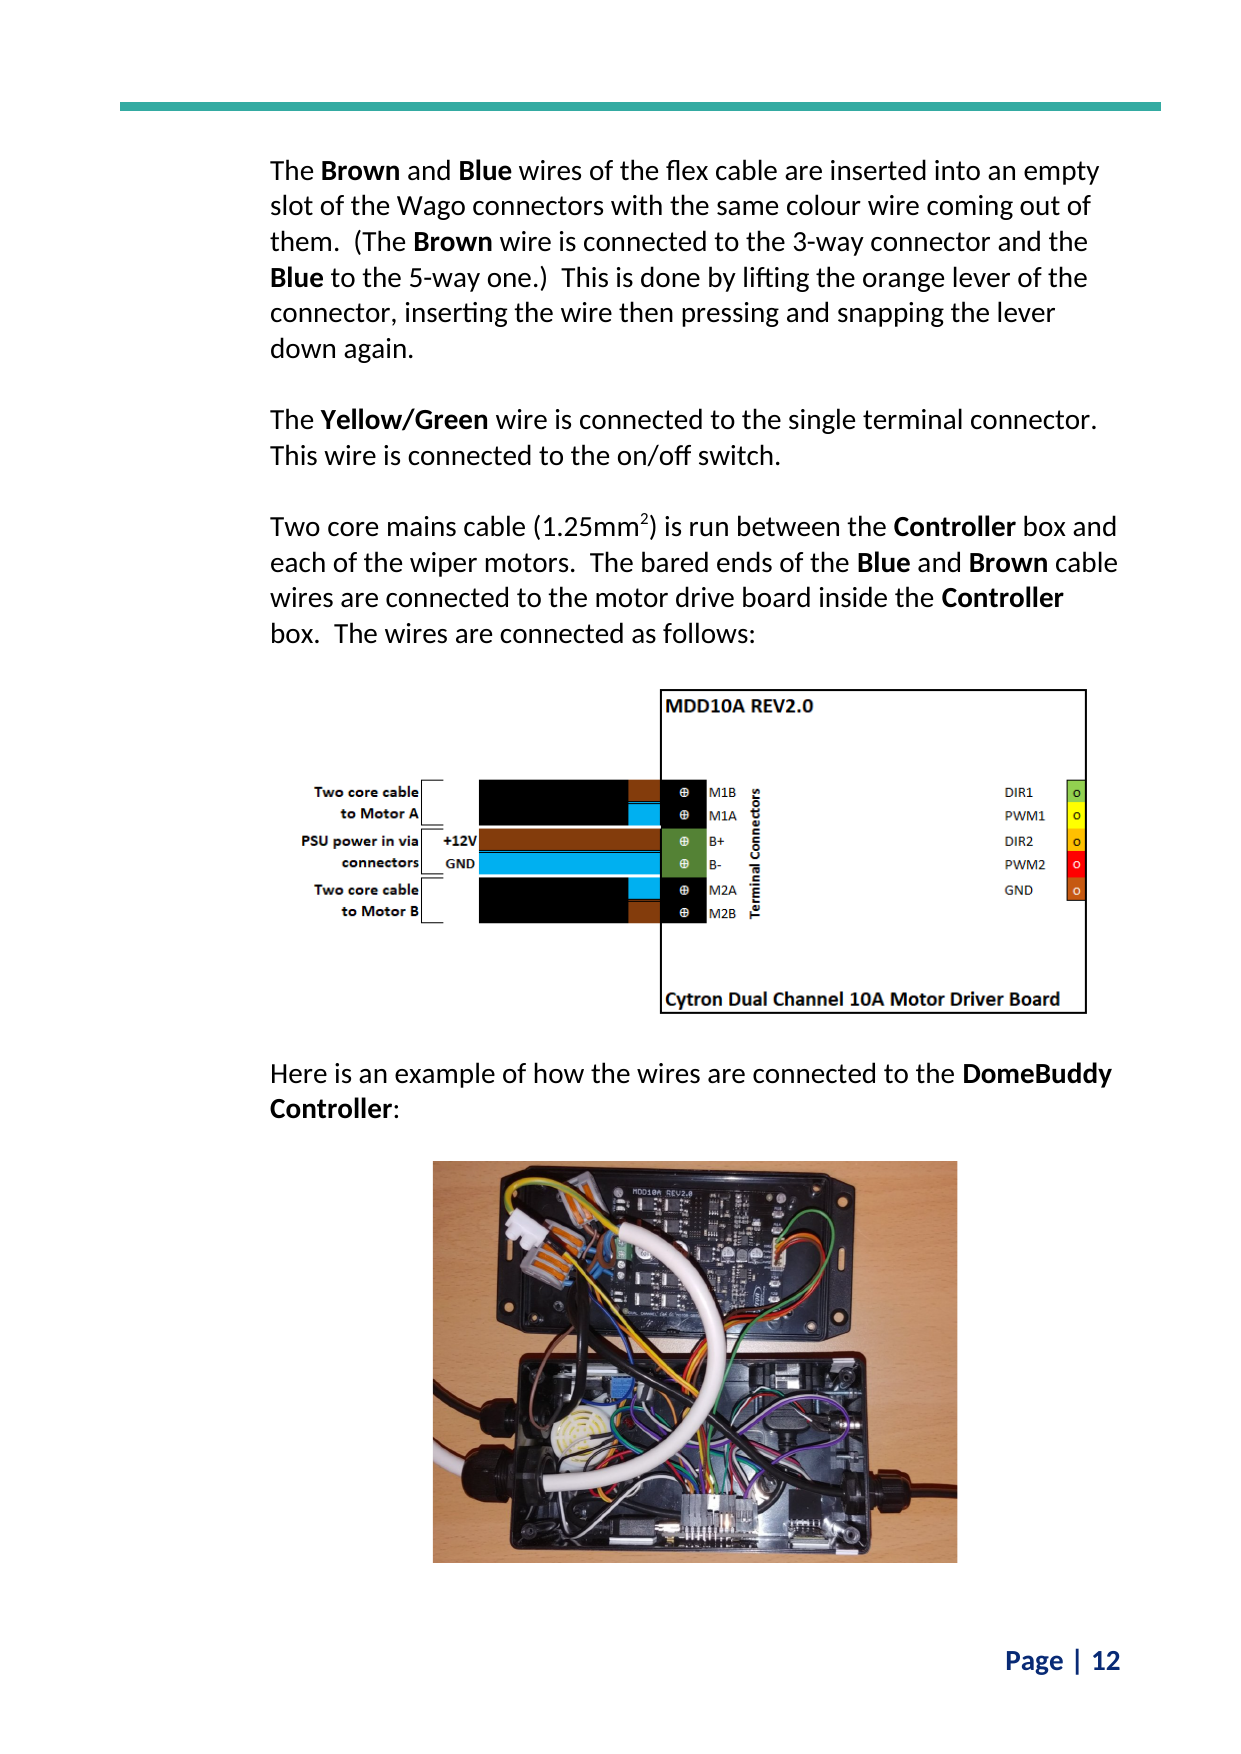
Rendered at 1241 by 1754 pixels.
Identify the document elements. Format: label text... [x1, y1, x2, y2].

text Two core mains cable (1.25mm2) is run between the Controller box and each of the wiper motors. The bared ends of the Blue and Brown cable wires are connected to the motor drive board inside the Controller box. The wires are connected as follows: [270, 508, 1120, 651]
picture [432, 1161, 958, 1563]
text The Yellow/Green wire is connected to the single terminal connector. This wire is connected to the on/off switch. [270, 401, 1120, 508]
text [270, 152, 1120, 401]
picture [299, 686, 1091, 1020]
text Here is an example of how the wires are connected to the DomeBuddy Controller: [270, 1055, 1120, 1126]
